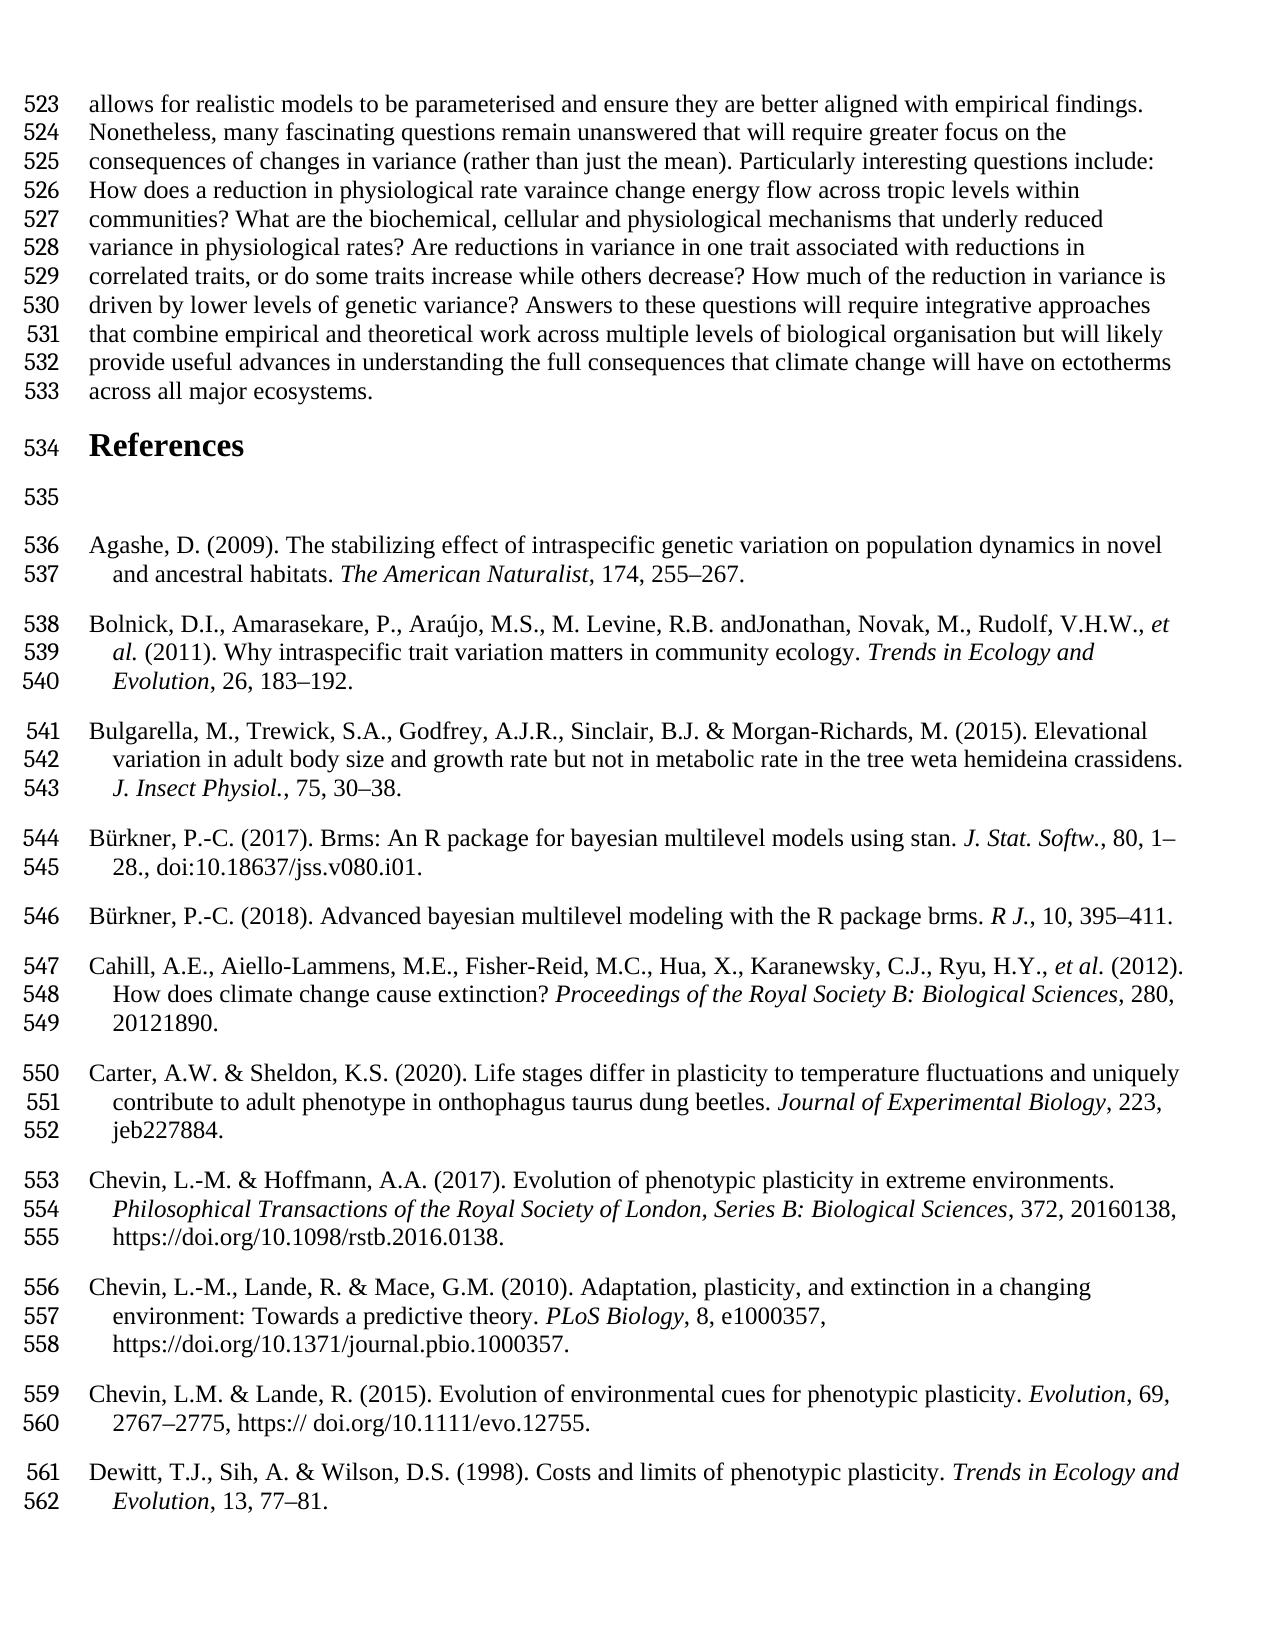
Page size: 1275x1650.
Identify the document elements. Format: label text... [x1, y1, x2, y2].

text Bulgarella, M., Trewick, S.A., Godfrey, A.J.R., Sinclair, B.J. & Morgan-Richards, M. (2015). Elevational variation in adult body size and growth rate but not in metabolic rate in the tree weta hemideina crassidens. J. Insect Physiol., 75, 30–38. [89, 716, 1186, 802]
text Bürkner, P.-C. (2018). Advanced bayesian multilevel modeling with the R package brms. R J., 10, 395–411. [89, 901, 1186, 930]
text Bolnick, D.I., Amarasekare, P., Araújo, M.S., M. Levine, R.B. andJonathan, Novak, M., Rudolf, V.H.W., et al. (2011). Why intraspecific trait variation matters in community ecology. Trends in Ecology and Evolution, 26, 183–192. [89, 609, 1186, 695]
text Carter, A.W. & Sheldon, K.S. (2020). Life stages differ in plasticity to temperature fluctuations and uniquely contribute to adult phenotype in onthophagus taurus dung beetles. Journal of Experimental Biology, 223, jeb227884. [89, 1058, 1186, 1144]
text Chevin, L.M. & Lande, R. (2015). Evolution of environmental cues for phenotypic plasticity. Evolution, 69, 2767–2775, https:// doi.org/10.1111/evo.12755. [89, 1379, 1186, 1437]
text Agashe, D. (2009). The stabilizing effect of intraspecific genetic variation on population dynamics in novel and ancestral habitats. The American Naturalist, 174, 255–267. [89, 530, 1186, 588]
text Cahill, A.E., Aiello-Lammens, M.E., Fisher-Reid, M.C., Hua, X., Karanewsky, C.J., Ryu, H.Y., et al. (2012). How does climate change cause extinction? Proceedings of the Royal Society B: Biological Sciences, 280, 20121890. [89, 951, 1186, 1037]
subtitle References [89, 426, 1186, 464]
text Dewitt, T.J., Sih, A. & Wilson, D.S. (1998). Costs and limits of phenotypic plasticity. Trends in Ecology and Evolution, 13, 77–81. [89, 1457, 1186, 1515]
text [89, 89, 1186, 405]
text Chevin, L.-M., Lande, R. & Mace, G.M. (2010). Adaptation, plasticity, and extinction in a changing environment: Towards a predictive theory. PLoS Biology, 8, e1000357, https://doi.org/10.1371/journal.pbio.1000357. [89, 1272, 1186, 1358]
text Chevin, L.-M. & Hoffmann, A.A. (2017). Evolution of phenotypic plasticity in extreme environments. Philosophical Transactions of the Royal Society of London, Series B: Biological Sciences, 372, 20160138, https://doi.org/10.1098/rstb.2016.0138. [89, 1165, 1186, 1251]
text Bürkner, P.-C. (2017). Brms: An R package for bayesian multilevel models using stan. J. Stat. Softw., 80, 1–28., doi:10.18637/jss.v080.i01. [89, 823, 1186, 880]
